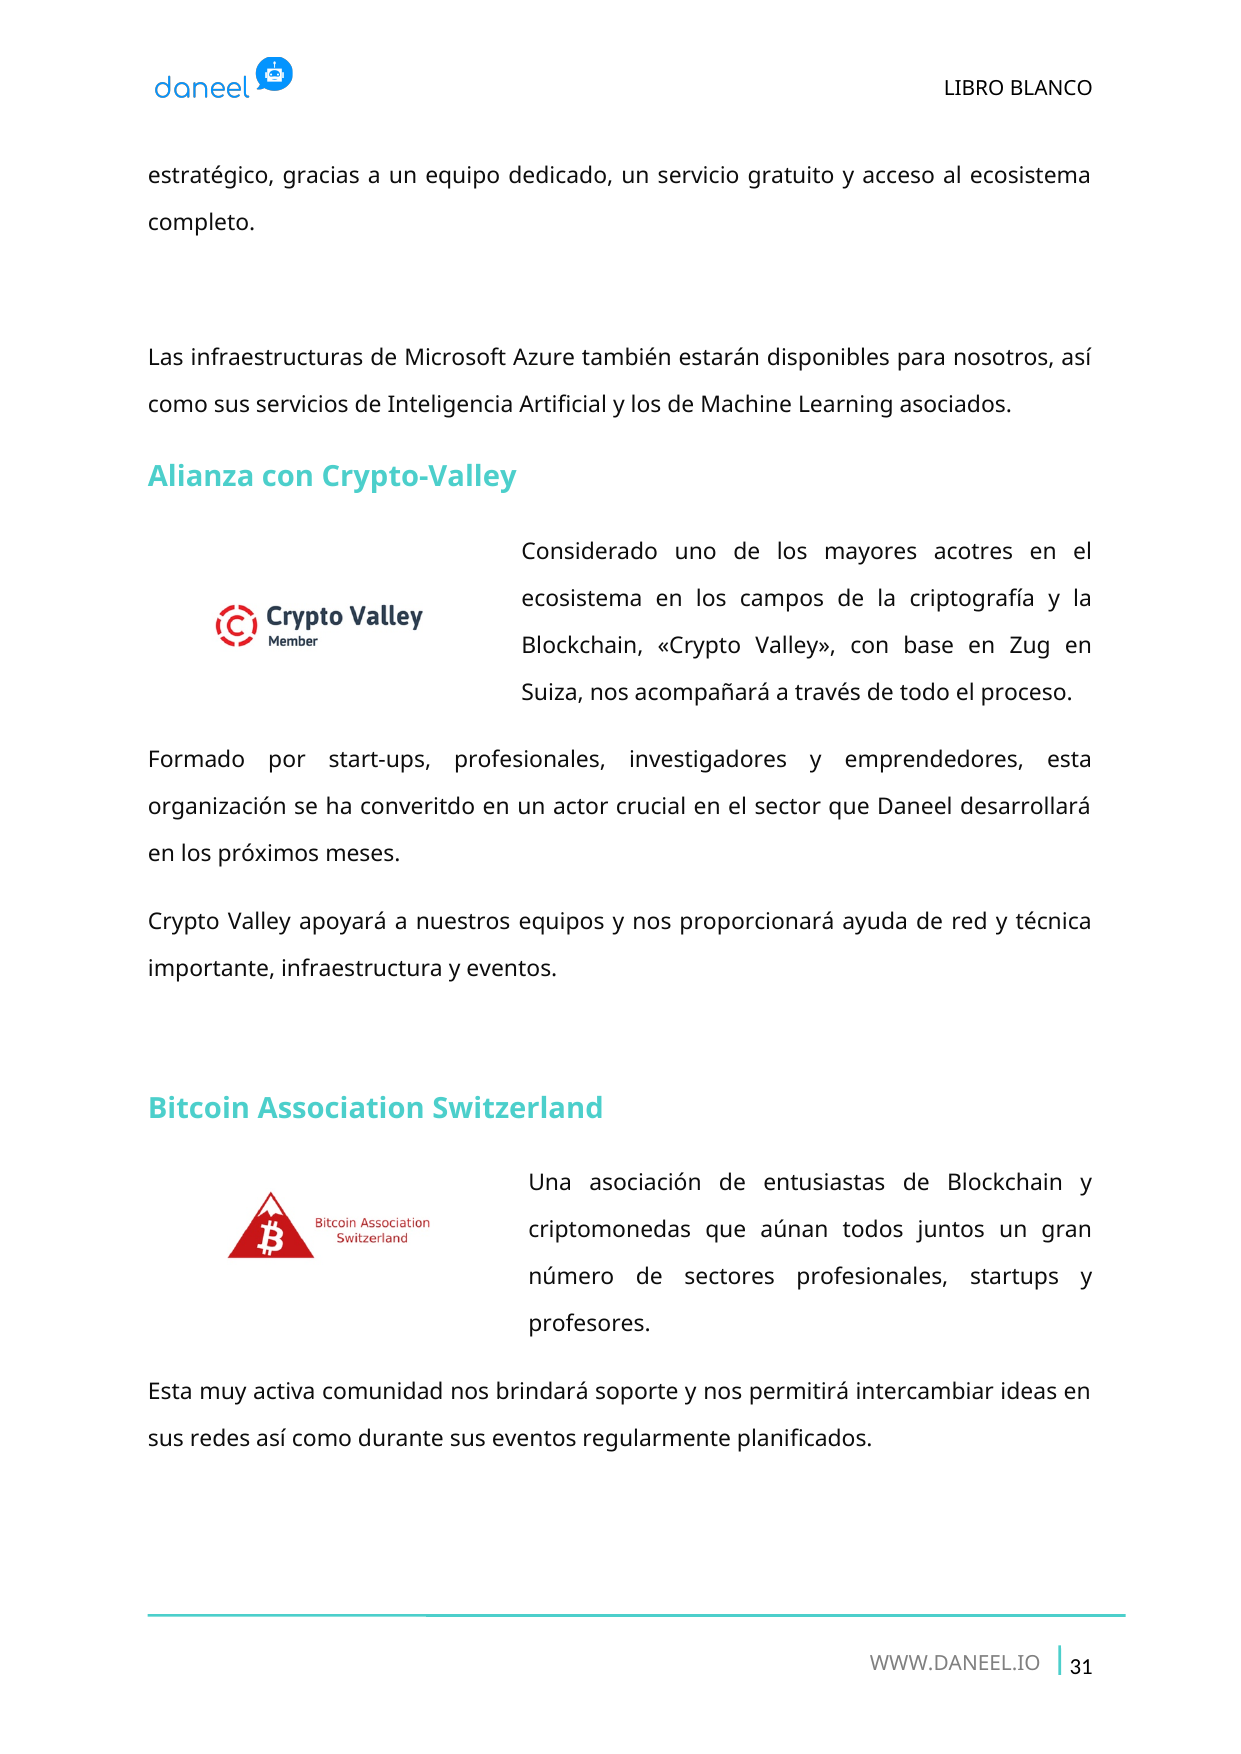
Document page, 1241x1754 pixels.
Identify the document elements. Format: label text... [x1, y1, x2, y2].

text Crypto Valley apoyará a nuestros equipos y nos proporcionará ayuda de red y técnica importante, infraestructura y eventos. [148, 904, 1093, 983]
picture [142, 534, 503, 715]
subtitle Bitcoin Association Switzerland [148, 1087, 1093, 1127]
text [148, 158, 1093, 237]
subtitle Alianza con Crypto-Valley [148, 455, 1093, 495]
text Esta muy activa comunidad nos brindará soporte y nos permitirá intercambiar ideas en sus redes así como durante sus eventos regularmente planificados. [148, 1374, 1093, 1453]
text Considerado uno de los mayores acotres en el ecosistema en los campos de la criptografía y la Blockchain, «Crypto Valley», con base en Zug en Suiza, nos acompañará a través de todo el proceso. [503, 535, 1093, 707]
picture [148, 1138, 510, 1319]
picture [155, 57, 293, 98]
text Las infraestructuras de Microsoft Azure también estarán disponibles para nosotros, así como sus servicios de Inteligencia Artificial y los de Machine Learning asociados. [148, 341, 1093, 419]
text Formado por start-ups, profesionales, investigadores y emprendedores, esta organización se ha converitdo en un actor crucial en el sector que Daneel desarrollará en los próximos meses. [148, 743, 1093, 868]
